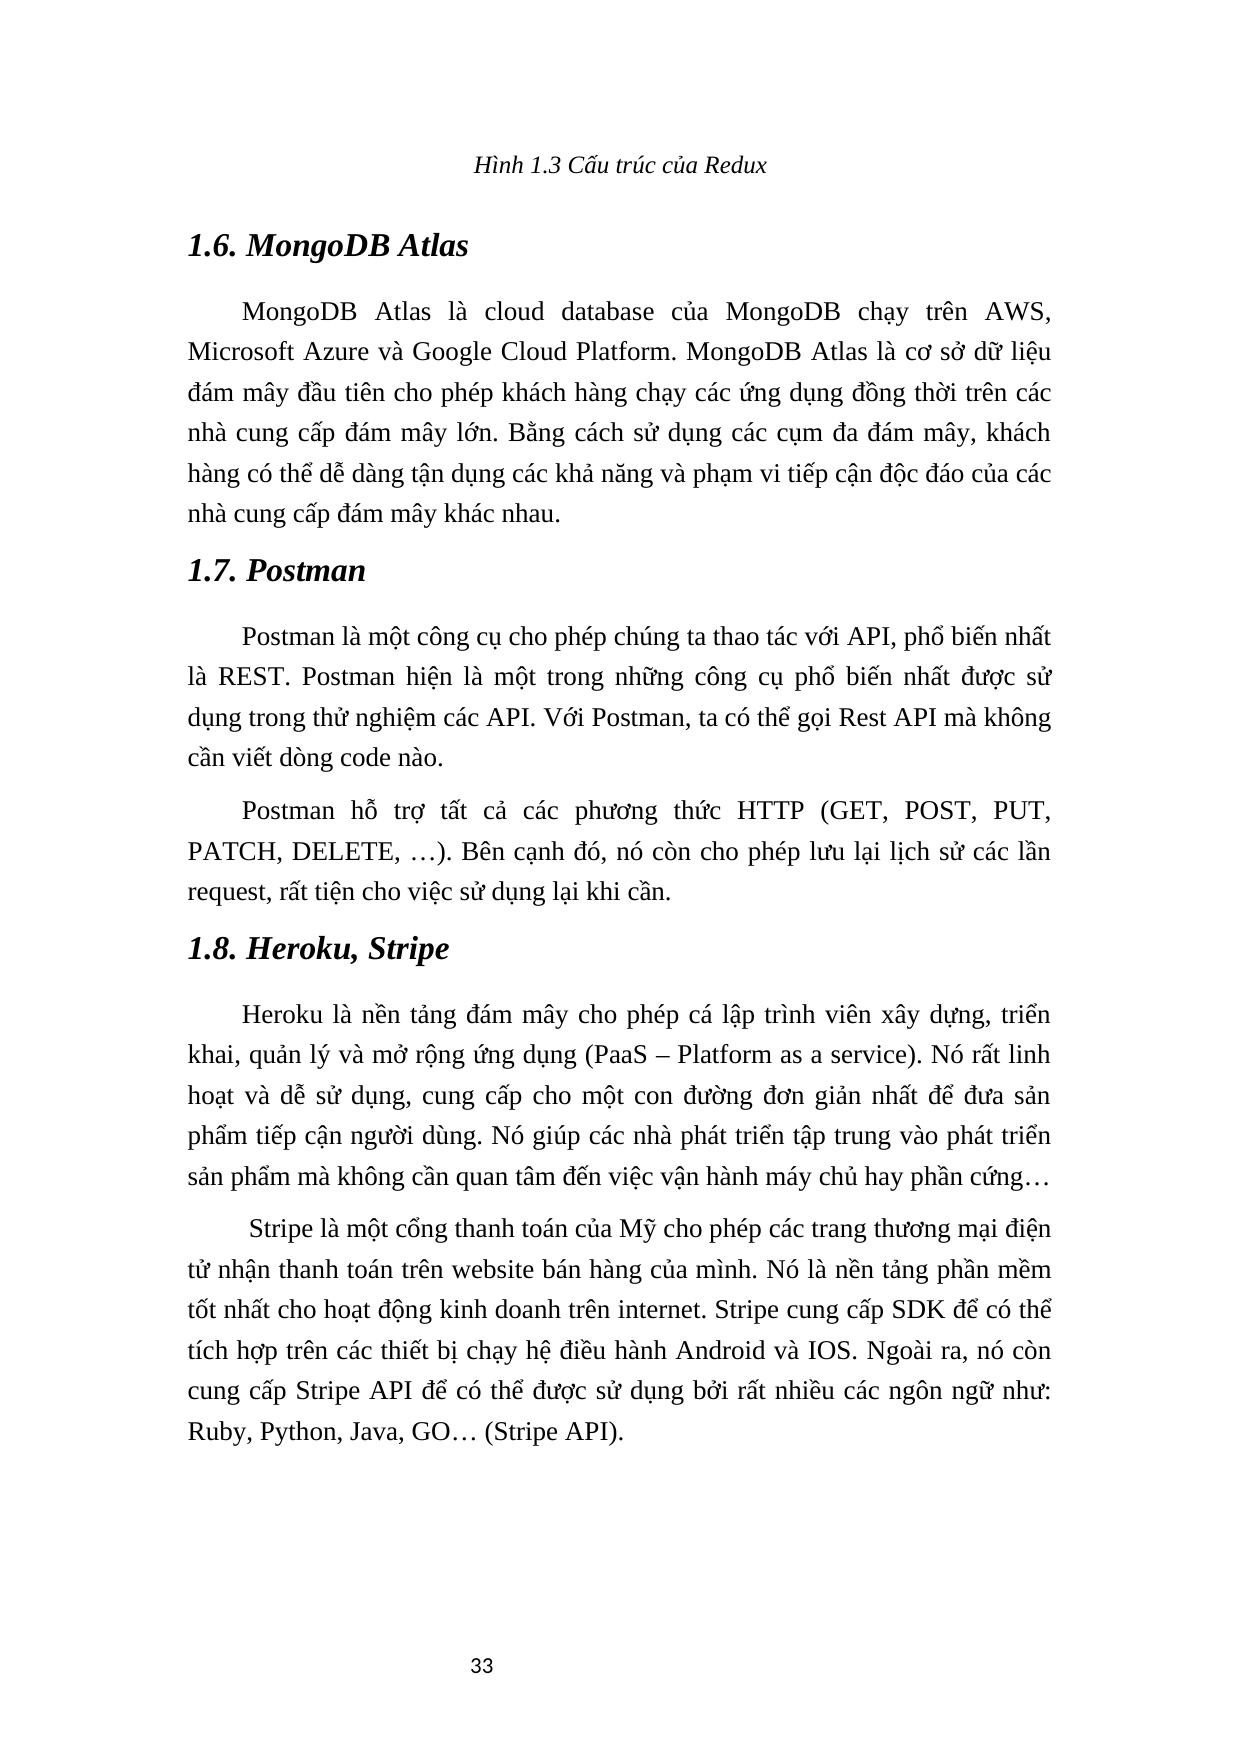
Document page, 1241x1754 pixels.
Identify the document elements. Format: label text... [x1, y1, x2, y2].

text Stripe là một cổng thanh toán của Mỹ cho phép các trang thương mại điện tử nhận thanh toán trên website bán hàng của mình. Nó là nền tảng phần mềm tốt nhất cho hoạt động kinh doanh trên internet. Stripe cung cấp SDK để có thể tích hợp trên các thiết bị chạy hệ điều hành Android và IOS. Ngoài ra, nó còn cung cấp Stripe API để có thể được sử dụng bởi rất nhiều các ngôn ngữ như: Ruby, Python, Java, GO… (Stripe API). [187, 1267, 1053, 1306]
text Stripe là một cổng thanh toán của Mỹ cho phép các trang thương mại điện tử nhận thanh toán trên website bán hàng của mình. Nó là nền tảng phần mềm tốt nhất cho hoạt động kinh doanh trên internet. Stripe cung cấp SDK để có thể tích hợp trên các thiết bị chạy hệ điều hành Android và IOS. Ngoài ra, nó còn cung cấp Stripe API để có thể được sử dụng bởi rất nhiều các ngôn ngữ như: Ruby, Python, Java, GO… (Stripe API). [187, 1307, 1053, 1347]
subtitle 1.8. Heroku, Stripe [187, 928, 1053, 966]
subtitle 1.6. MongoDB Atlas [187, 225, 1053, 263]
subtitle 1.7. Postman [187, 550, 1053, 588]
text Heroku là nền tảng đám mây cho phép cá lập trình viên xây dựng, triển khai, quản lý và mở rộng ứng dụng (PaaS – Platform as a service). Nó rất linh hoạt và dễ sử dụng, cung cấp cho một con đường đơn giản nhất để đưa sản phẩm tiếp cận người dùng. Nó giúp các nhà phát triển tập trung vào phát triển sản phẩm mà không cần quan tâm đến việc vận hành máy chủ hay phần cứng… [187, 998, 1053, 1191]
text Postman hỗ trợ tất cả các phương thức HTTP (GET, POST, PUT, PATCH, DELETE, …). Bên cạnh đó, nó còn cho phép lưu lại lịch sử các lần request, rất tiện cho việc sử dụng lại khi cần. [187, 794, 1053, 906]
text Postman là một công cụ cho phép chúng ta thao tác với API, phổ biến nhất là REST. Postman hiện là một trong những công cụ phổ biến nhất được sử dụng trong thử nghiệm các API. Với Postman, ta có thể gọi Rest API mà không cần viết dòng code nào. [187, 620, 1053, 772]
text Stripe là một cổng thanh toán của Mỹ cho phép các trang thương mại điện tử nhận thanh toán trên website bán hàng của mình. Nó là nền tảng phần mềm tốt nhất cho hoạt động kinh doanh trên internet. Stripe cung cấp SDK để có thể tích hợp trên các thiết bị chạy hệ điều hành Android và IOS. Ngoài ra, nó còn cung cấp Stripe API để có thể được sử dụng bởi rất nhiều các ngôn ngữ như: Ruby, Python, Java, GO… (Stripe API). [187, 1212, 1053, 1266]
subtitle Hình 1.3 Cấu trúc của Redux [187, 150, 1053, 179]
text Stripe là một cổng thanh toán của Mỹ cho phép các trang thương mại điện tử nhận thanh toán trên website bán hàng của mình. Nó là nền tảng phần mềm tốt nhất cho hoạt động kinh doanh trên internet. Stripe cung cấp SDK để có thể tích hợp trên các thiết bị chạy hệ điều hành Android và IOS. Ngoài ra, nó còn cung cấp Stripe API để có thể được sử dụng bởi rất nhiều các ngôn ngữ như: Ruby, Python, Java, GO… (Stripe API). [187, 1348, 1053, 1446]
text MongoDB Atlas là cloud database của MongoDB chạy trên AWS, Microsoft Azure và Google Cloud Platform. MongoDB Atlas là cơ sở dữ liệu đám mây đầu tiên cho phép khách hàng chạy các ứng dụng đồng thời trên các nhà cung cấp đám mây lớn. Bằng cách sử dụng các cụm đa đám mây, khách hàng có thể dễ dàng tận dụng các khả năng và phạm vi tiếp cận độc đáo của các nhà cung cấp đám mây khác nhau. [187, 295, 1053, 528]
